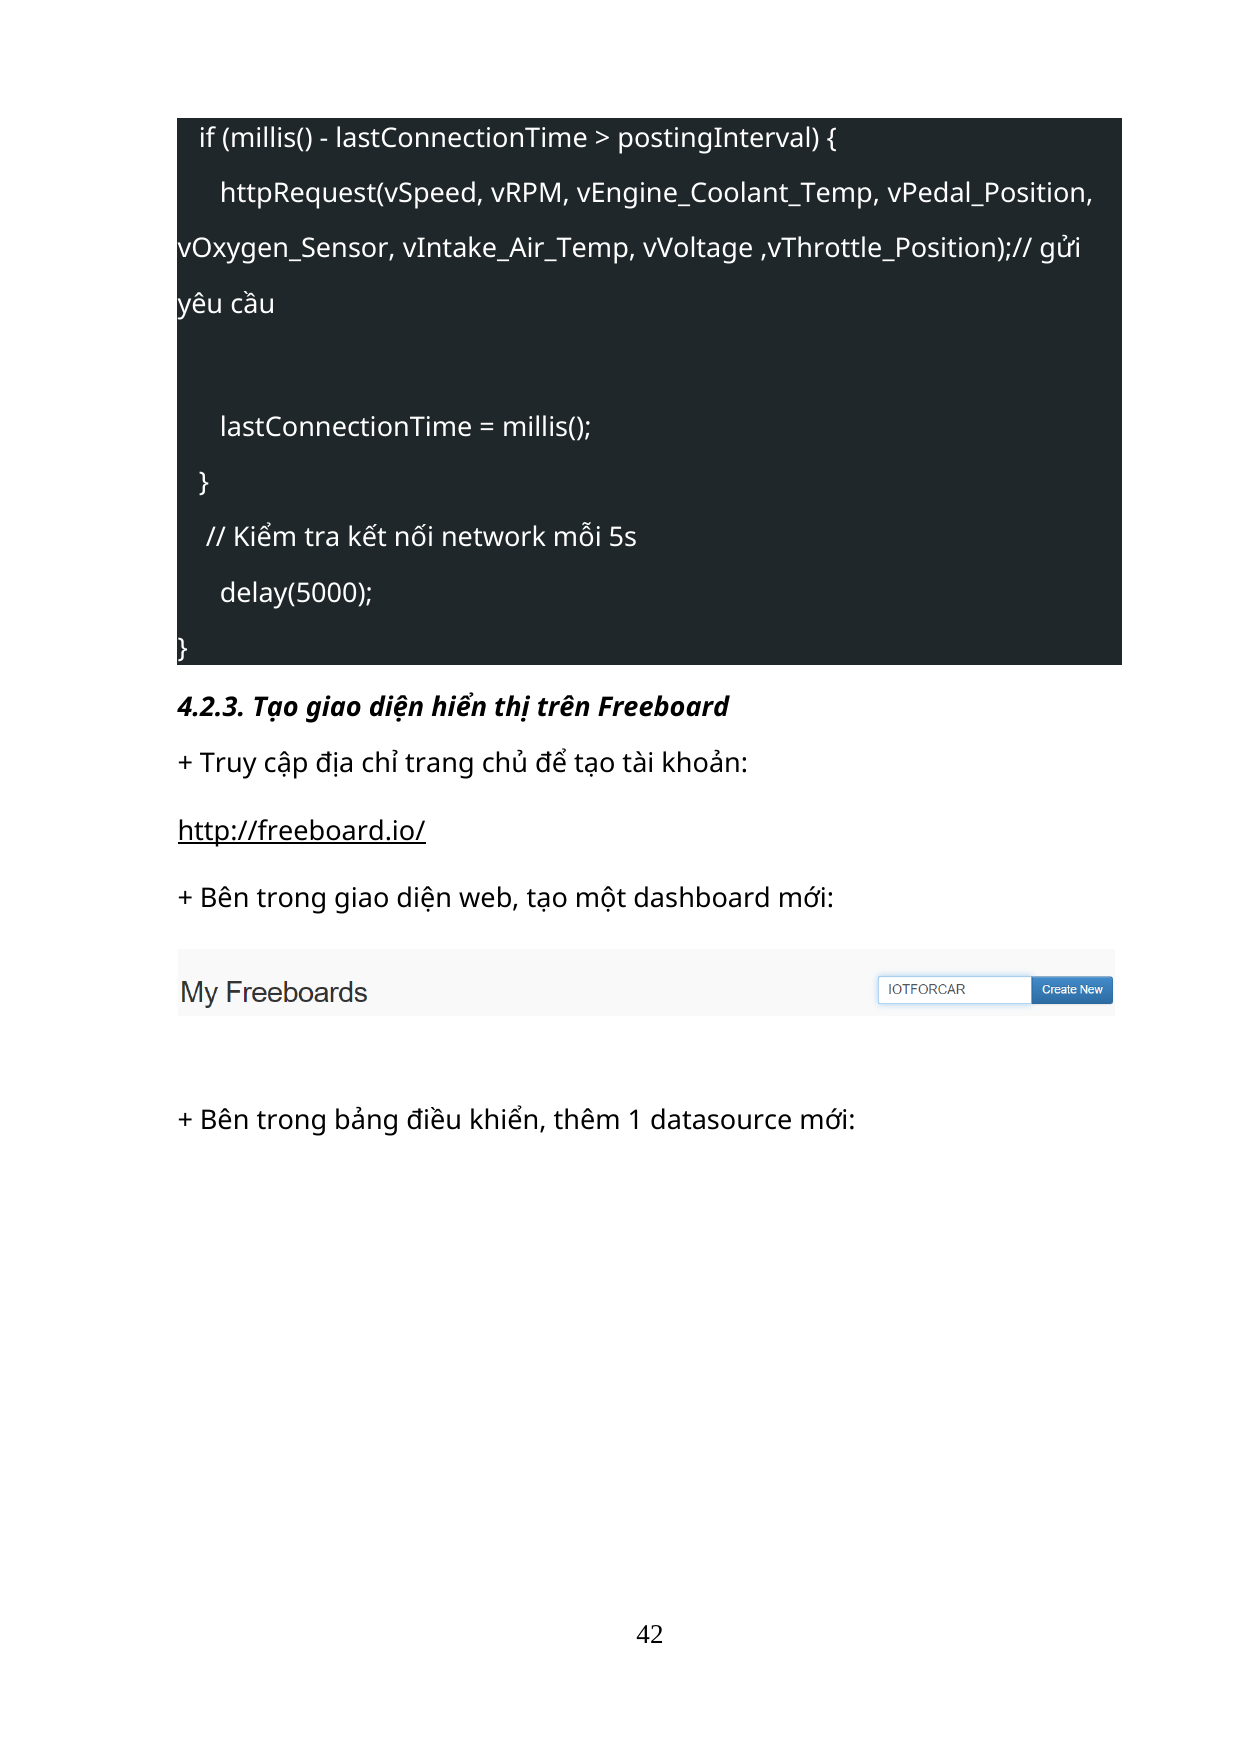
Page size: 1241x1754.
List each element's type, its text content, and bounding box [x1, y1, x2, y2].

subtitle 4.2.3. Tạo giao diện hiển thị trên Freeboard [177, 688, 1122, 725]
text + Truy cập địa chỉ trang chủ để tạo tài khoản: [177, 743, 1122, 780]
picture [177, 949, 1114, 1015]
text httpRequest(vSpeed, vRPM, vEngine_Coolant_Temp, vPedal_Position, vOxygen_Sensor, vIntake_Air_Temp, vVoltage ,vThrottle_Position);// gửi yêu cầu [177, 173, 1122, 321]
text + Bên trong giao diện web, tạo một dashboard mới: [177, 879, 1122, 916]
text lastConnectionTime = millis(); [177, 407, 1122, 444]
text } [177, 462, 1122, 499]
text http://freeboard.io/ [177, 811, 1122, 848]
text delay(5000); [177, 573, 1122, 610]
text } [177, 628, 1122, 665]
text if (millis() - lastConnectionTime > postingInterval) { [177, 118, 1122, 155]
text // Kiểm tra kết nối network mỗi 5s [177, 518, 1122, 555]
